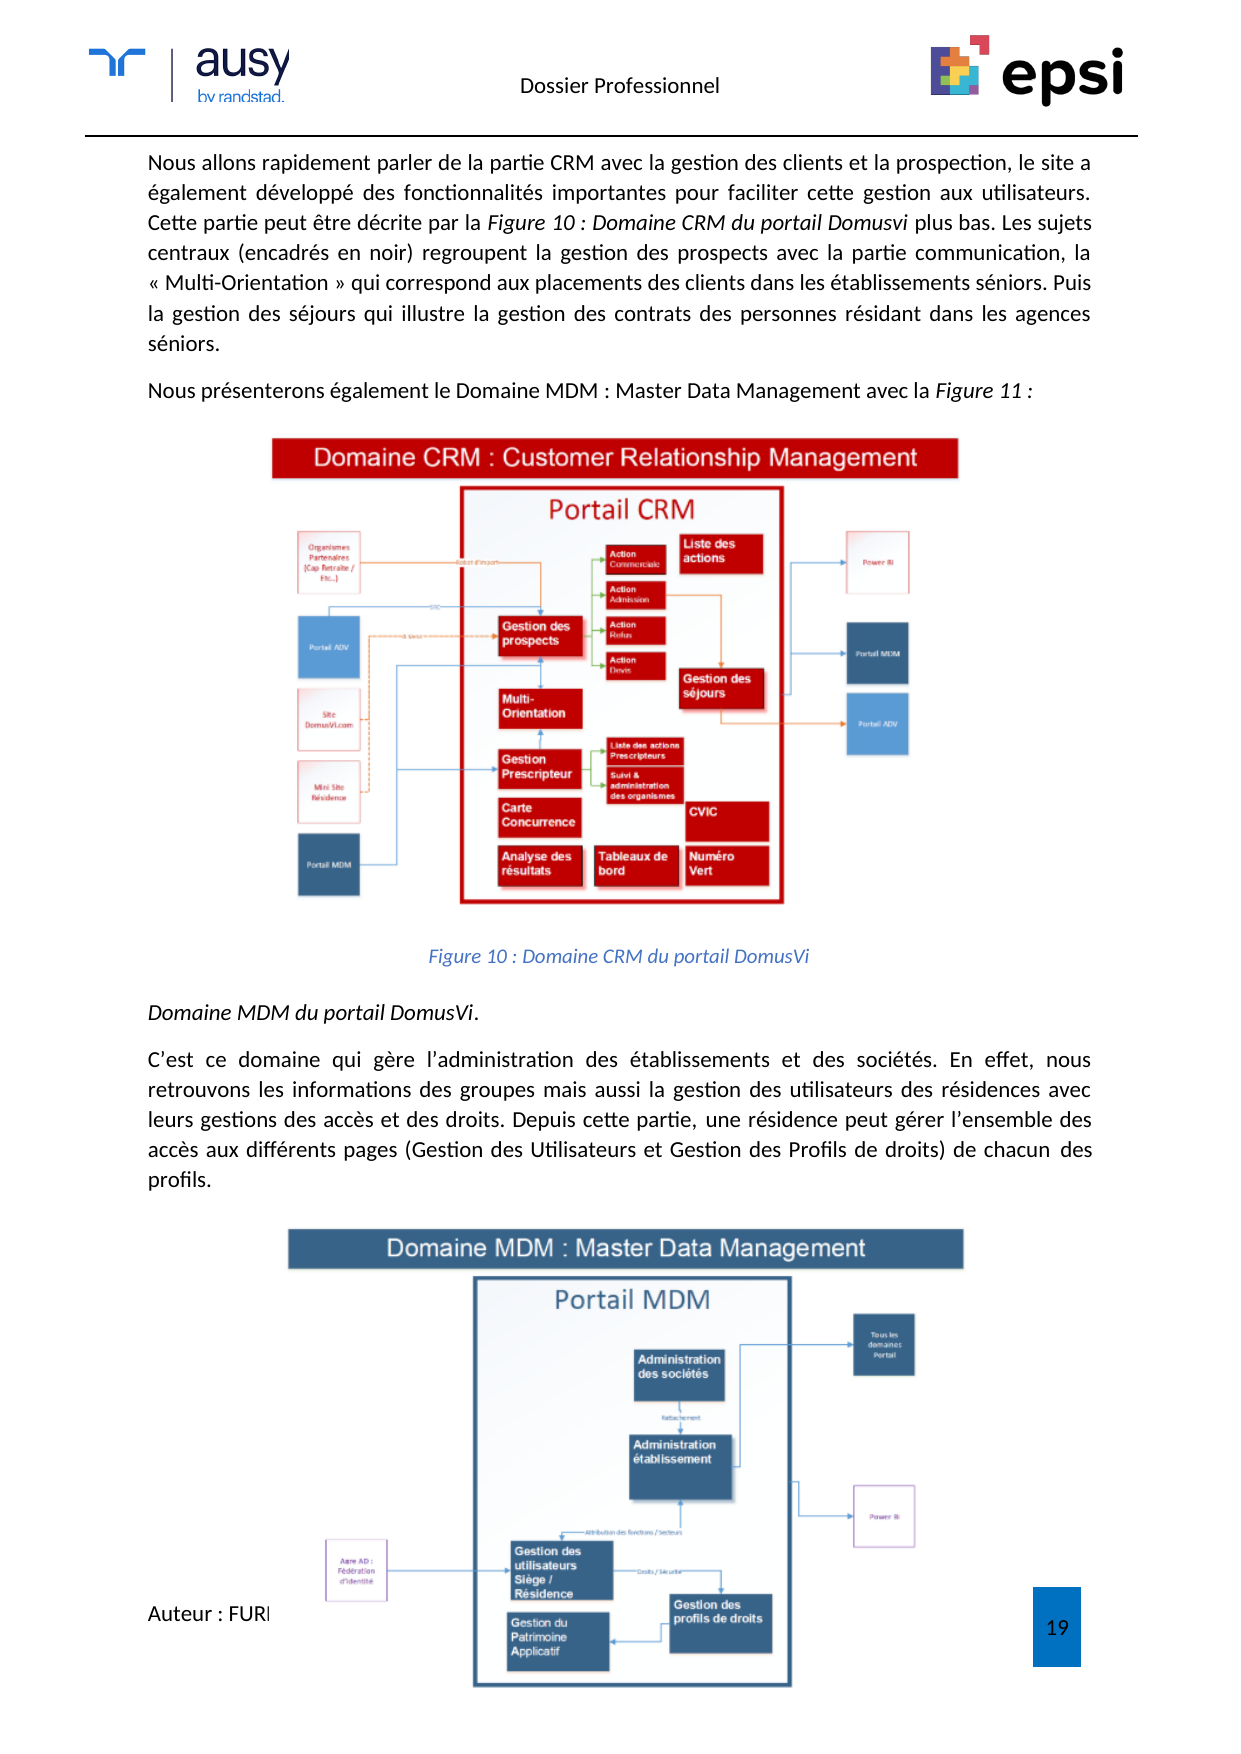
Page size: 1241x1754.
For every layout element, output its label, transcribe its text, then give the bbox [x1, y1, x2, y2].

picture [88, 48, 289, 102]
picture [268, 324, 973, 799]
text C’est ce domaine qui gère l’administration des établissements et des sociétés. En effet, nous retrouvons les informations des groupes mais aussi la gestion des utilisateurs des résidences avec leurs gestions des accès et des droits. Depuis cette partie, une résidence peut gérer l’ensemble des accès aux différents pages (Gestion des Utilisateurs et Gestion des Profils de droits) de chacun des profils. [148, 148, 1093, 296]
text L'équipe de DomusVi chargée du projet de maintenance du site et du développement de nouvelles fonctionnalités est composée huit développeurs, d'un scrum master, d'un directeur technique, d'un consultant, d'un product owner et d'un business analyst. En complément de cette équipe Portail, il y a plusieurs équipes de testeurs fonctionnels (testeurs Métier) qui communiquent et font l’intermédiaire entre les clients finaux et l’équipe. Ils sont un point essentiel pour toute la partie validation des fonctionnalités ou corrections d’erreurs. Ils permettent de donner un retour rapide sur l’ajout de fonctionnalités et la résolution des bugs. [148, 1279, 1093, 1488]
text Nous utiliserons tout au long du document les termes « personnes Métier », « équipe Métier » ou « testeurs Métier » pour les désignés. [148, 1507, 1093, 1566]
text Pour le reste du périmètre, nous pourrions citer le domaine couvrant la gestion des ventes : ADV (administration des ventes) qui gère la facturation des fournisseurs, des résidents et la gestion financières avec divers organismes. La gestion des Ressources Humaines (RH) est également présente sur ce site ainsi qu’une partie de la gestion financière des entreprises (ACHATS). Puis, il y a une partie qualité (TQM) traitant des plaintes et des normes auxquelles un établissement doit répondre. [148, 867, 1093, 1016]
text Tout au long du document, nous utiliserons le terme application pour parler de l’ensemble des fonctionnalités regroupées autour d’un acronyme tel que « USR » gérant la partie d’accès et de droits des utilisateurs décrite un peu plus haut. [148, 1034, 1093, 1123]
text Après cette présentation du périmètre, nous évoquerons l’équipe Portail : pour rappel, elle se situe dans le groupe « Data, BI & Développement » se trouvant dans le pôle SI (encadré en rouge sur la Figure 4 : Organigramme de DomusVi). Cette équipe est responsable de la maintenance, la disponibilité et du développement de ce site web. [148, 1142, 1093, 1260]
